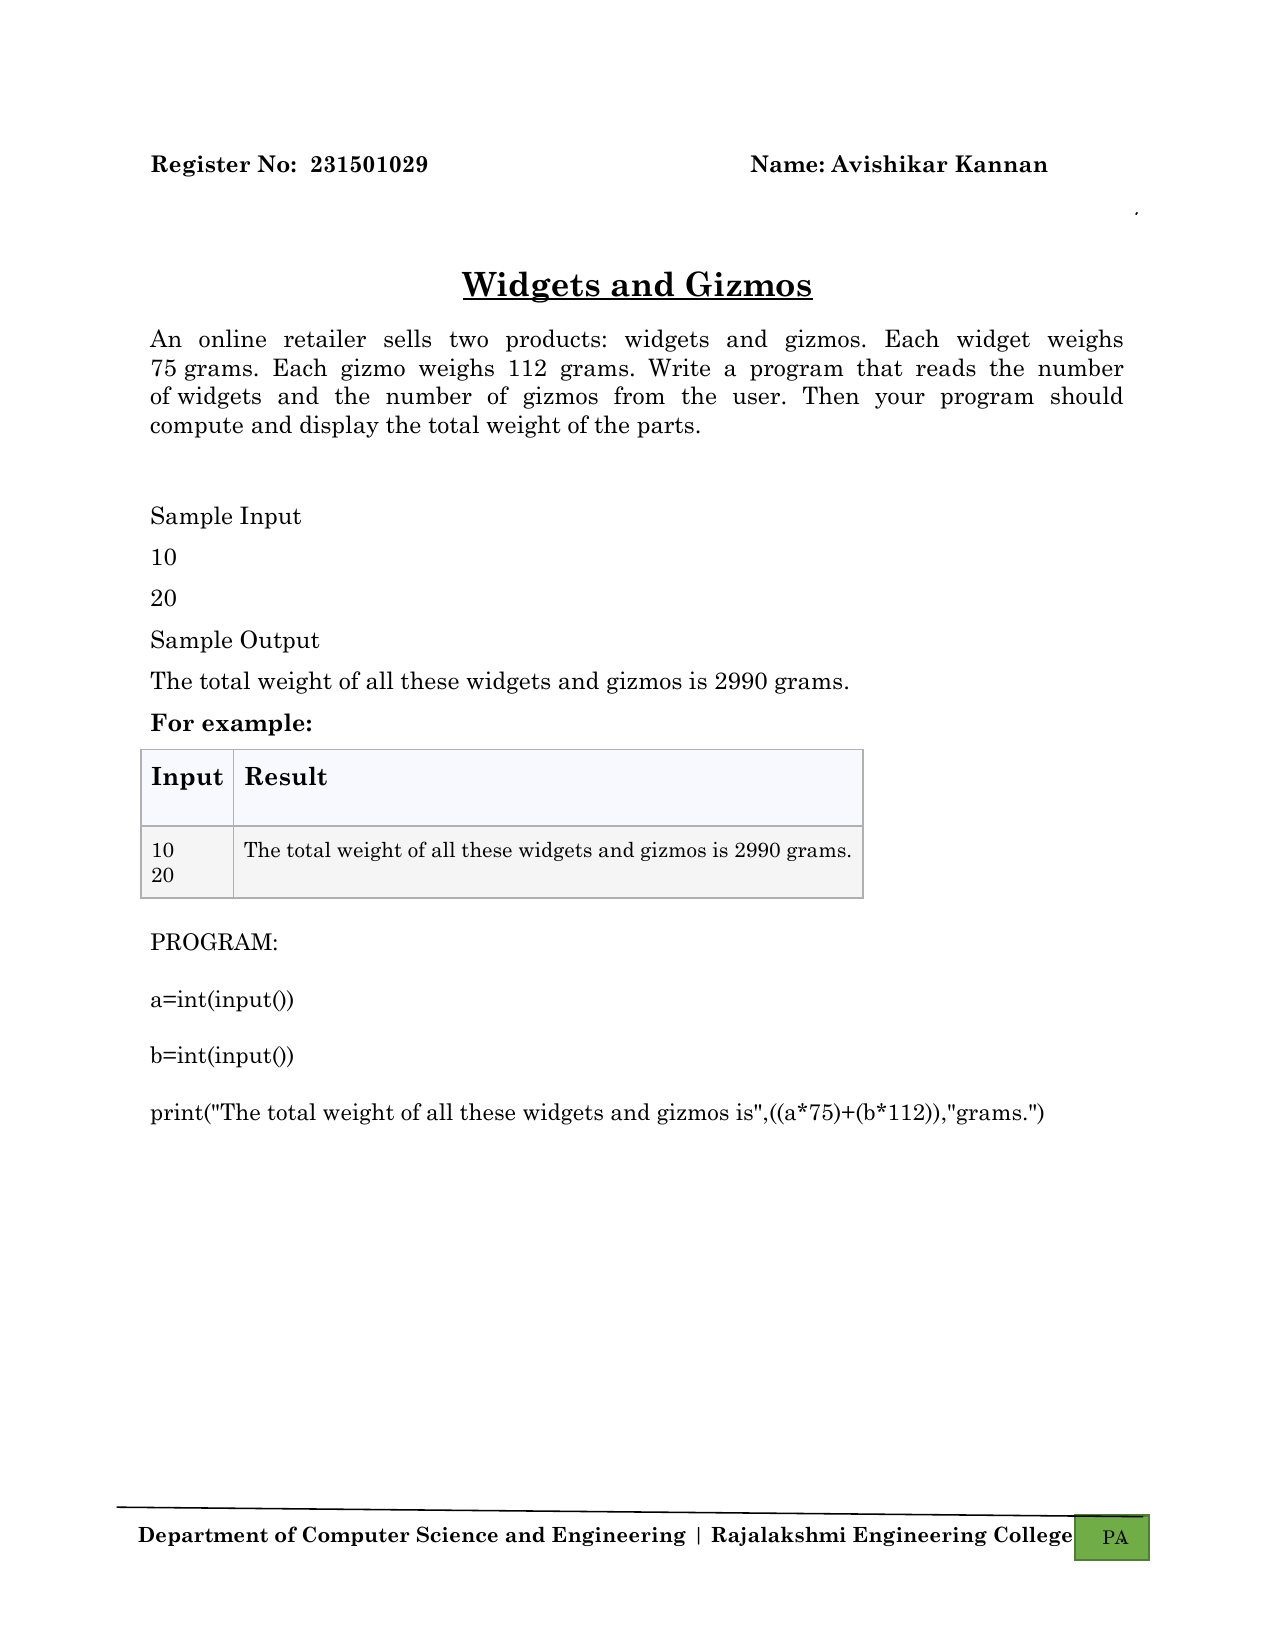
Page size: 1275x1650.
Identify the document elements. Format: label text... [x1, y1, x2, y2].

text Sample Input [150, 501, 1125, 529]
text 20 [150, 583, 1125, 612]
text 10 [150, 542, 1125, 571]
text An online retailer sells two products: widgets and gizmos. Each widget weighs 75 grams. Each gizmo weighs 112 grams. Write a program that reads the number of widgets and the number of gizmos from the user. Then your program should compute and display the total weight of the parts. [150, 323, 1125, 439]
text print("The total weight of all these widgets and gizmos is",((a*75)+(b*112)),"grams.") [150, 1098, 1125, 1126]
text The total weight of all these widgets and gizmos is 2990 grams. [150, 666, 1125, 695]
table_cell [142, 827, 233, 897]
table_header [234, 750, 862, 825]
text For example: [150, 707, 1125, 736]
text PROGRAM: [150, 928, 1125, 955]
text Sample Output [150, 624, 1125, 653]
text Widgets and Gizmos [150, 263, 1125, 304]
text a=int(input()) [150, 984, 1125, 1012]
text Register No: 231501029 Name: Avishikar Kannan [150, 150, 1125, 178]
text b=int(input()) [150, 1041, 1125, 1069]
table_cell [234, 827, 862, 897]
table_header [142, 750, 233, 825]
